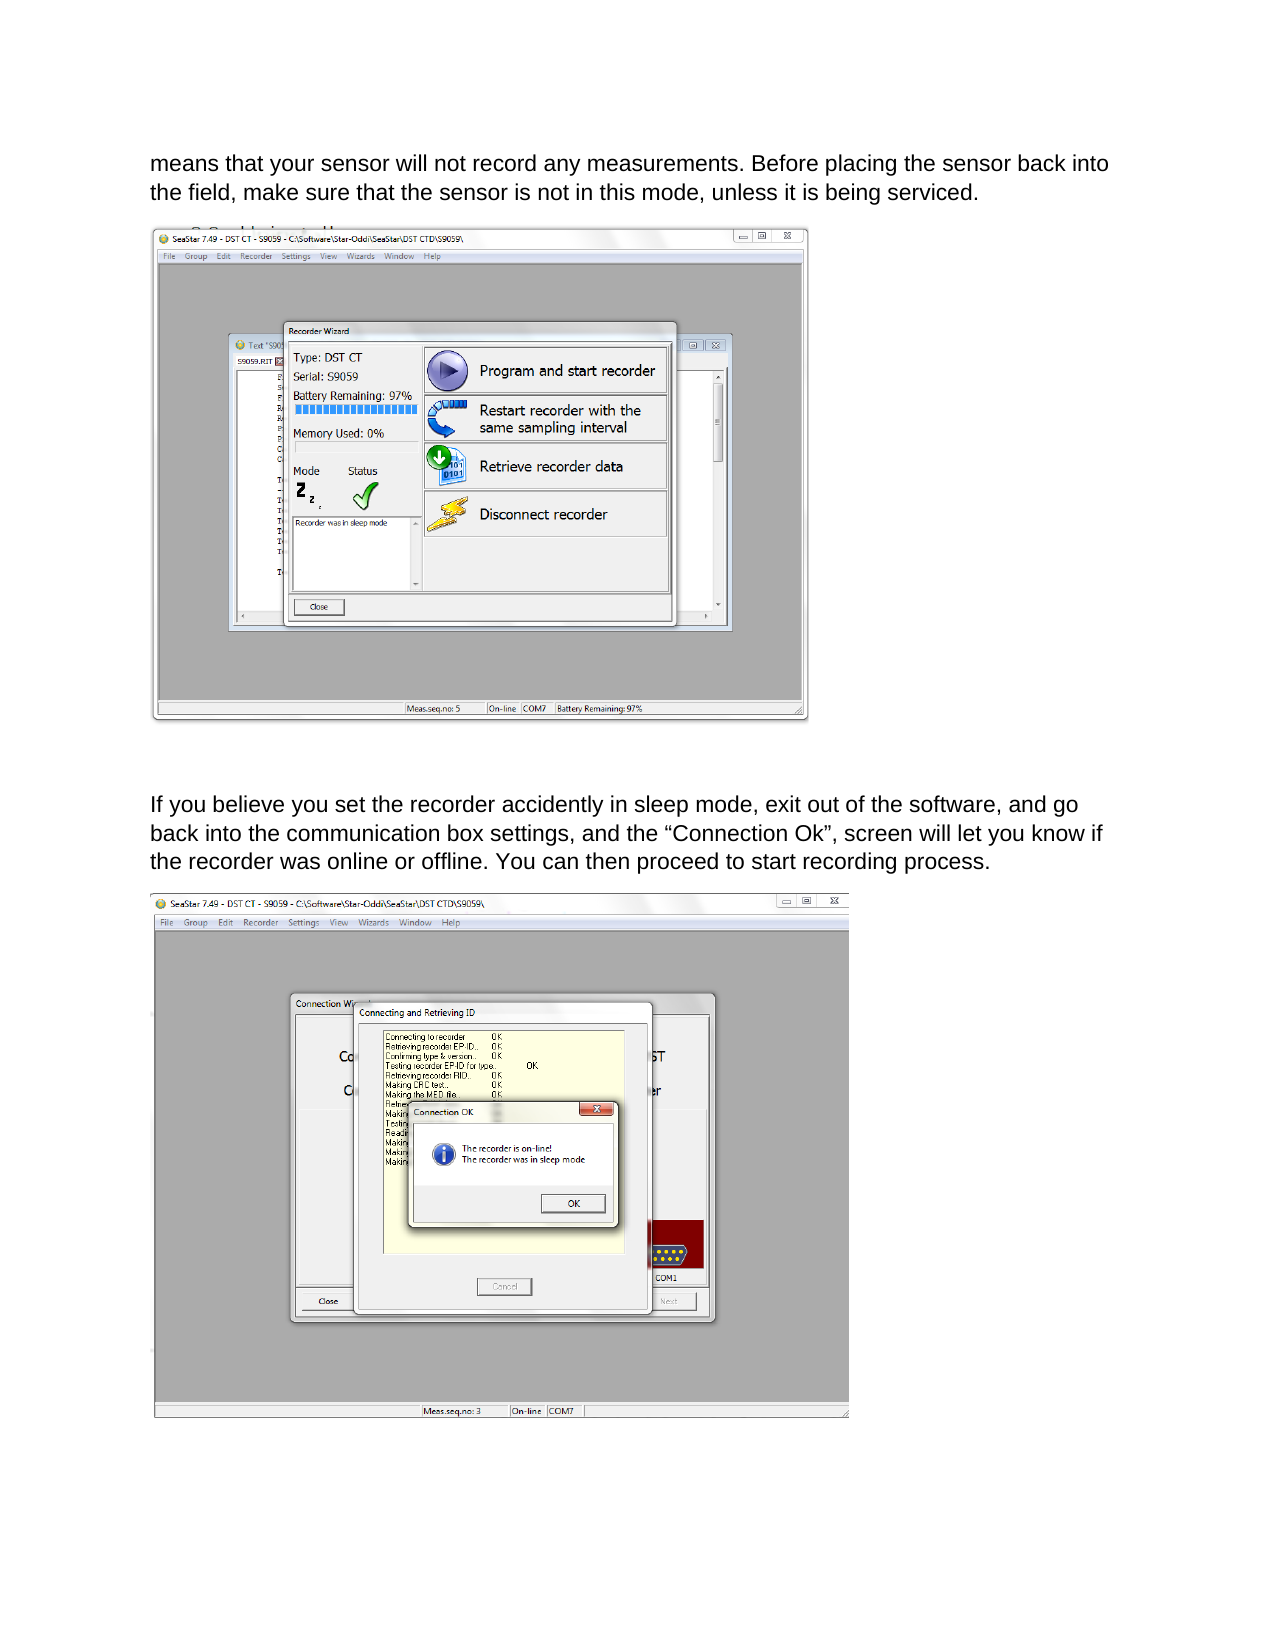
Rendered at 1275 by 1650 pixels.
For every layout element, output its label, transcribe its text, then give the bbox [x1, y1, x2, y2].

picture [150, 893, 849, 1418]
picture [150, 223, 809, 728]
text If you believe you set the recorder accidently in sleep mode, exit out of the software, and go back into the communication box settings, and the “Connection Ok”, screen will let you know if the recorder was online or offline. You can then proceed to start recording process. [150, 791, 1125, 874]
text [150, 150, 1125, 205]
